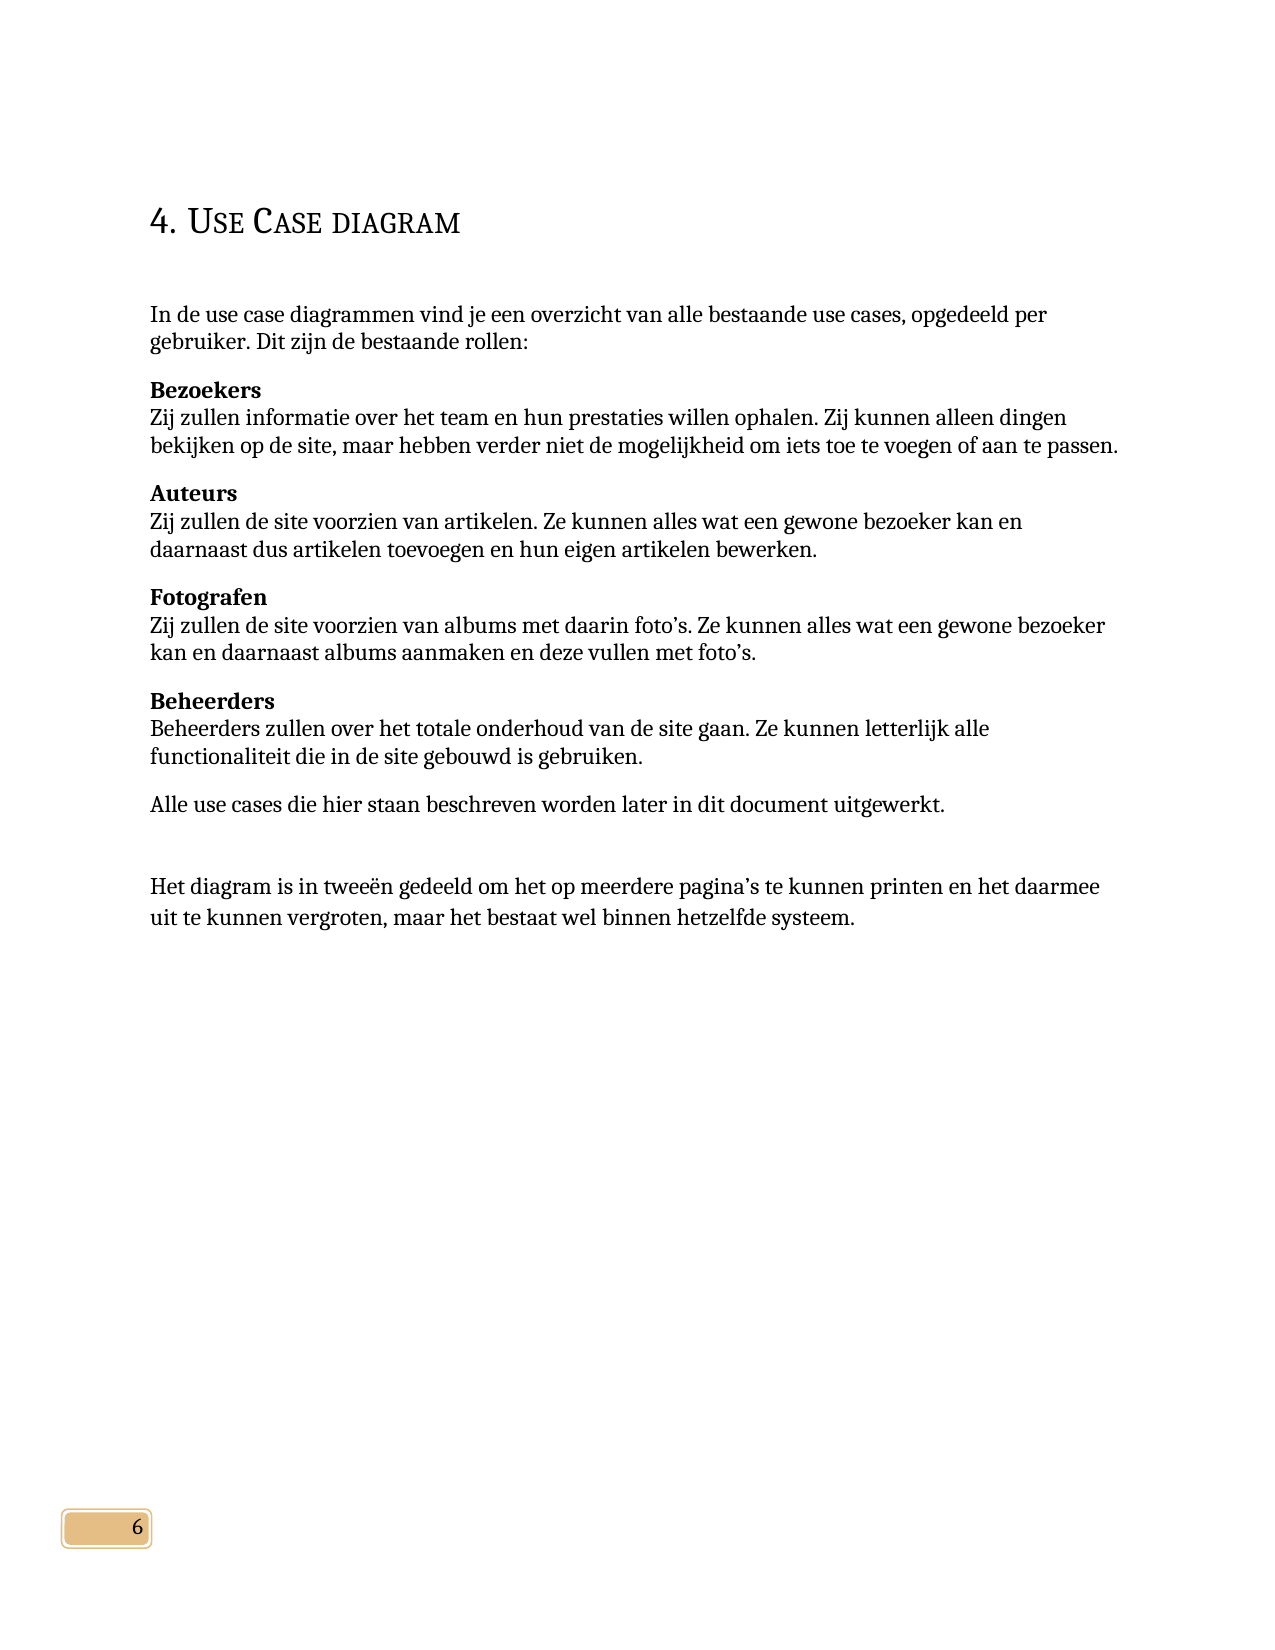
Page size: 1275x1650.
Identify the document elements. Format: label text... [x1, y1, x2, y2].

subtitle Use Case diagram [150, 200, 1125, 243]
text Auteurs Zij zullen de site voorzien van artikelen. Ze kunnen alles wat een gewone bezoeker kan en daarnaast dus artikelen toevoegen en hun eigen artikelen bewerken. [150, 480, 1125, 563]
text Het diagram is in tweeën gedeeld om het op meerdere pagina’s te kunnen printen en het daarmee uit te kunnen vergroten, maar het bestaat wel binnen hetzelfde systeem. [150, 840, 1125, 932]
text In de use case diagrammen vind je een overzicht van alle bestaande use cases, opgedeeld per gebruiker. Dit zijn de bestaande rollen: [150, 301, 1125, 356]
text Bezoekers Zij zullen informatie over het team en hun prestaties willen ophalen. Zij kunnen alleen dingen bekijken op de site, maar hebben verder niet de mogelijkheid om iets toe te voegen of aan te passen. [150, 377, 1125, 459]
text Beheerders Beheerders zullen over het totale onderhoud van de site gaan. Ze kunnen letterlijk alle functionaliteit die in de site gebouwd is gebruiken. [150, 688, 1125, 770]
text Fotografen Zij zullen de site voorzien van albums met daarin foto’s. Ze kunnen alles wat een gewone bezoeker kan en daarnaast albums aanmaken en deze vullen met foto’s. [150, 584, 1125, 667]
text Alle use cases die hier staan beschreven worden later in dit document uitgewerkt. [150, 791, 1125, 819]
